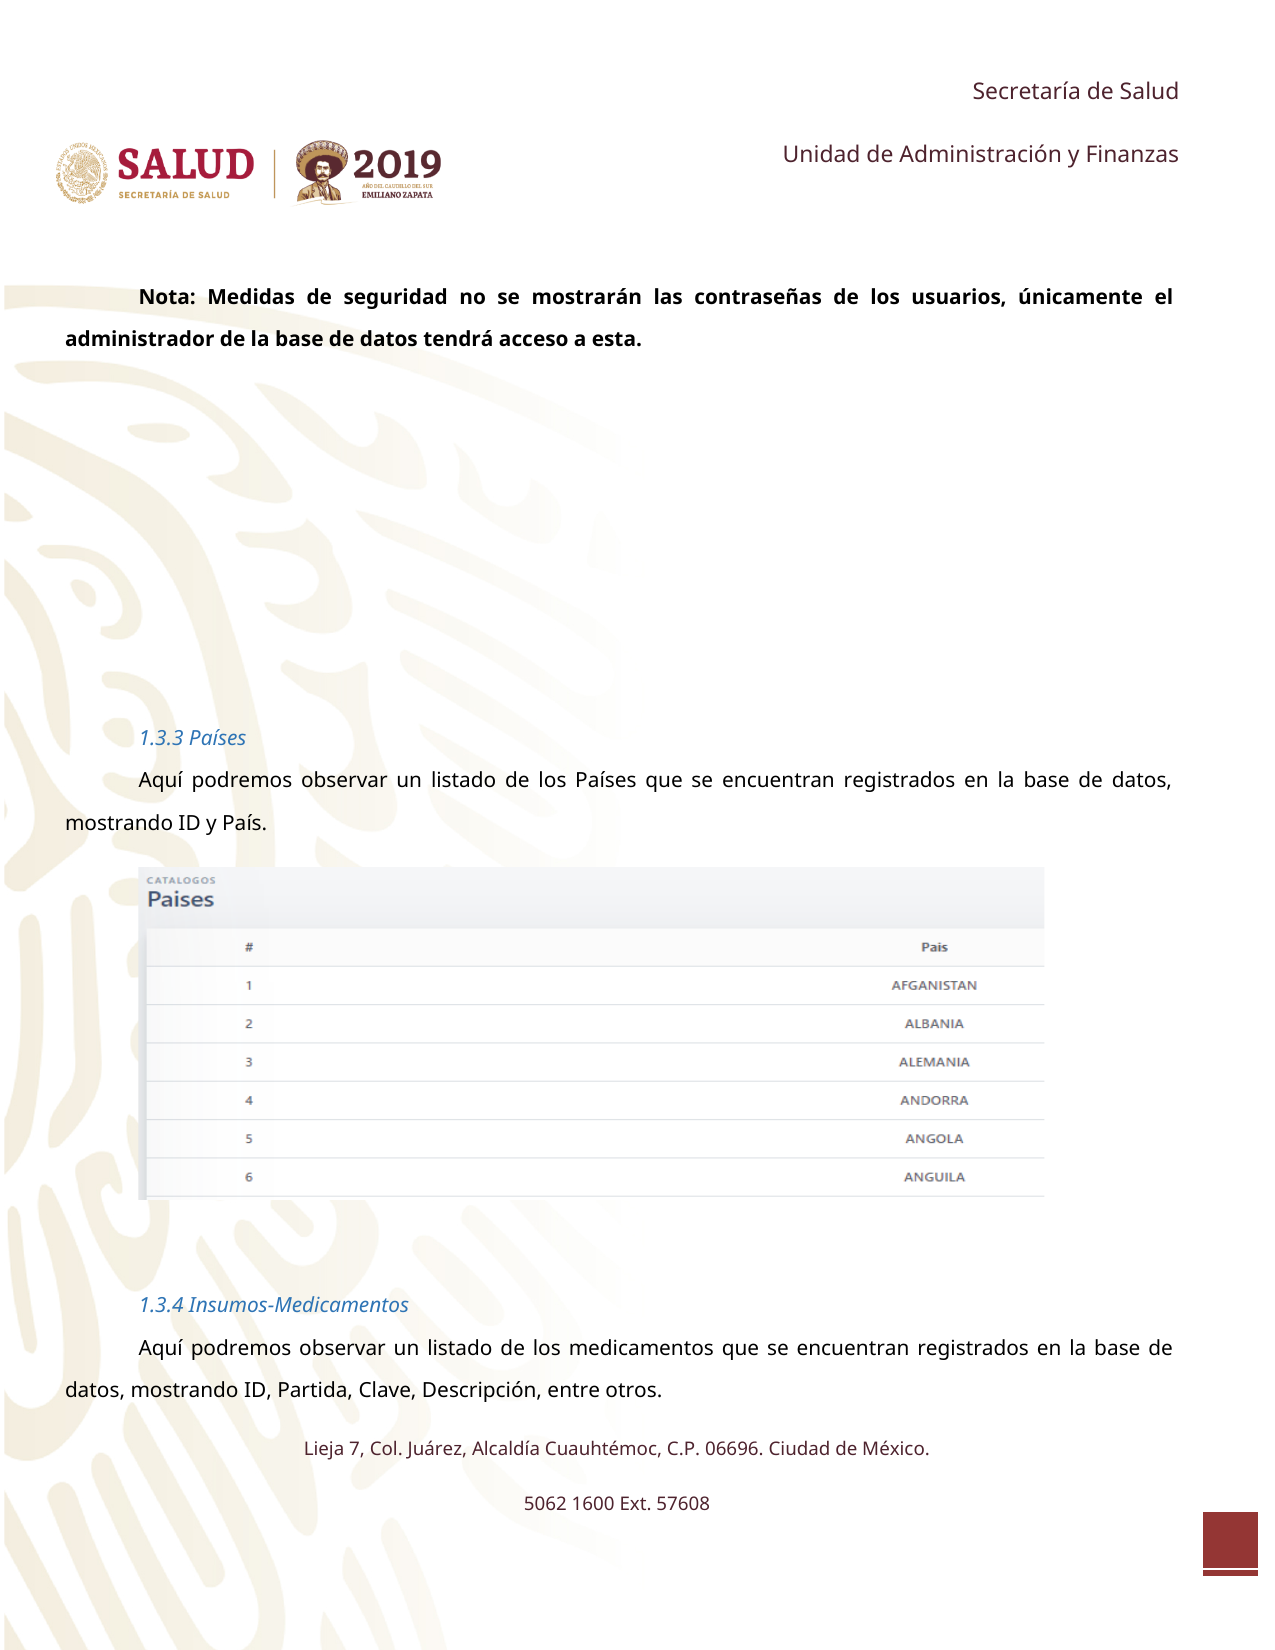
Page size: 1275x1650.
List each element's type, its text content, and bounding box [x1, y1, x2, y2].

text Aquí podremos observar un listado de los medicamentos que se encuentran registrados en la base de datos, mostrando ID, Partida, Clave, Descripción, entre otros. [65, 1333, 1174, 1404]
text Nota: Medidas de seguridad no se mostrarán las contraseñas de los usuarios, únicamente el administrador de la base de datos tendrá acceso a esta. [65, 282, 1174, 353]
text Aquí podremos observar un listado de los Países que se encuentran registrados en la base de datos, mostrando ID y País. [65, 765, 1174, 836]
subtitle 1.3.4 Insumos-Medicamentos [64, 1290, 1179, 1318]
picture [4, 0, 1275, 1650]
subtitle 1.3.3 Países [64, 723, 1179, 751]
